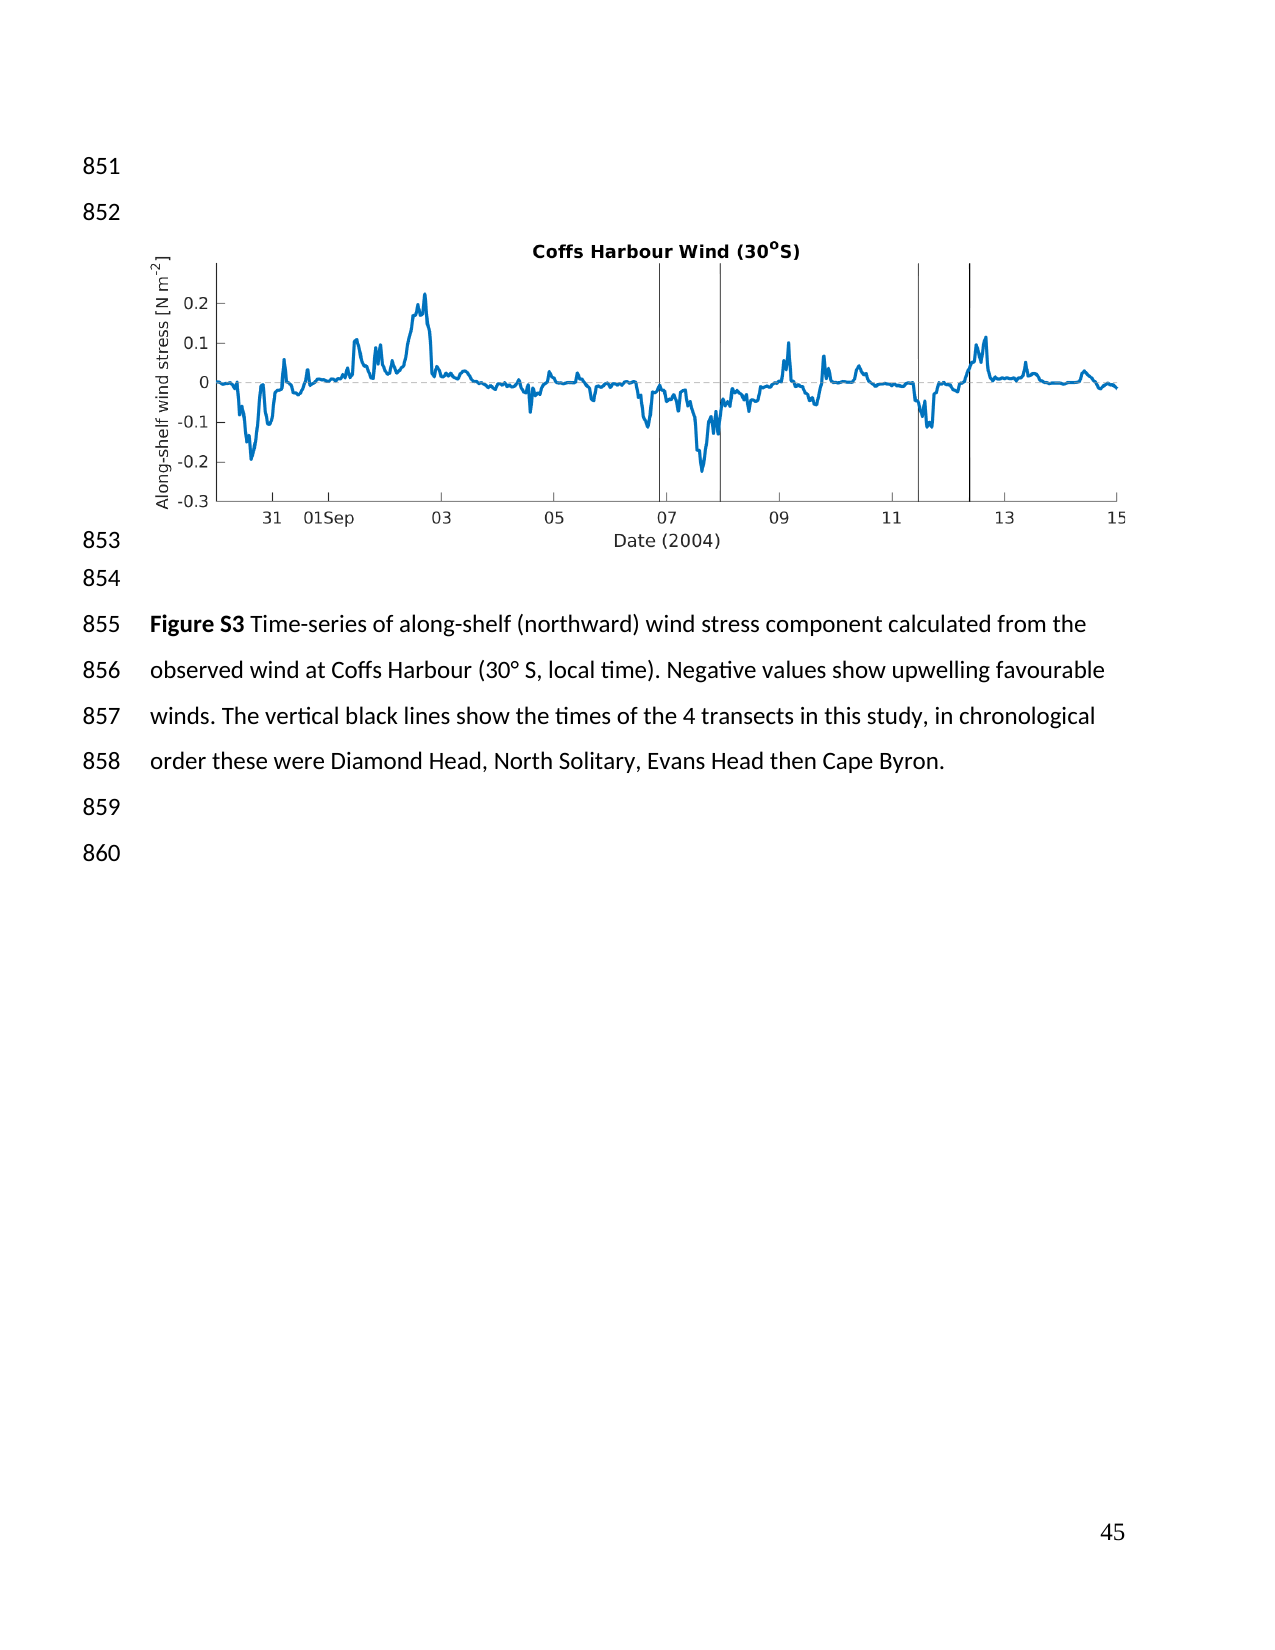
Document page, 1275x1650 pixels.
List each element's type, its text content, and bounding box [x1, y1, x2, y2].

text Figure S3 Time-series of along-shelf (northward) wind stress component calculated from the observed wind at Coffs Harbour (30° S, local time). Negative values show upwelling favourable winds. The vertical black lines show the times of the 4 transects in this study, in chronological order these were Diamond Head, North Solitary, Evans Head then Cape Byron. [150, 608, 1125, 776]
picture [150, 241, 1125, 549]
